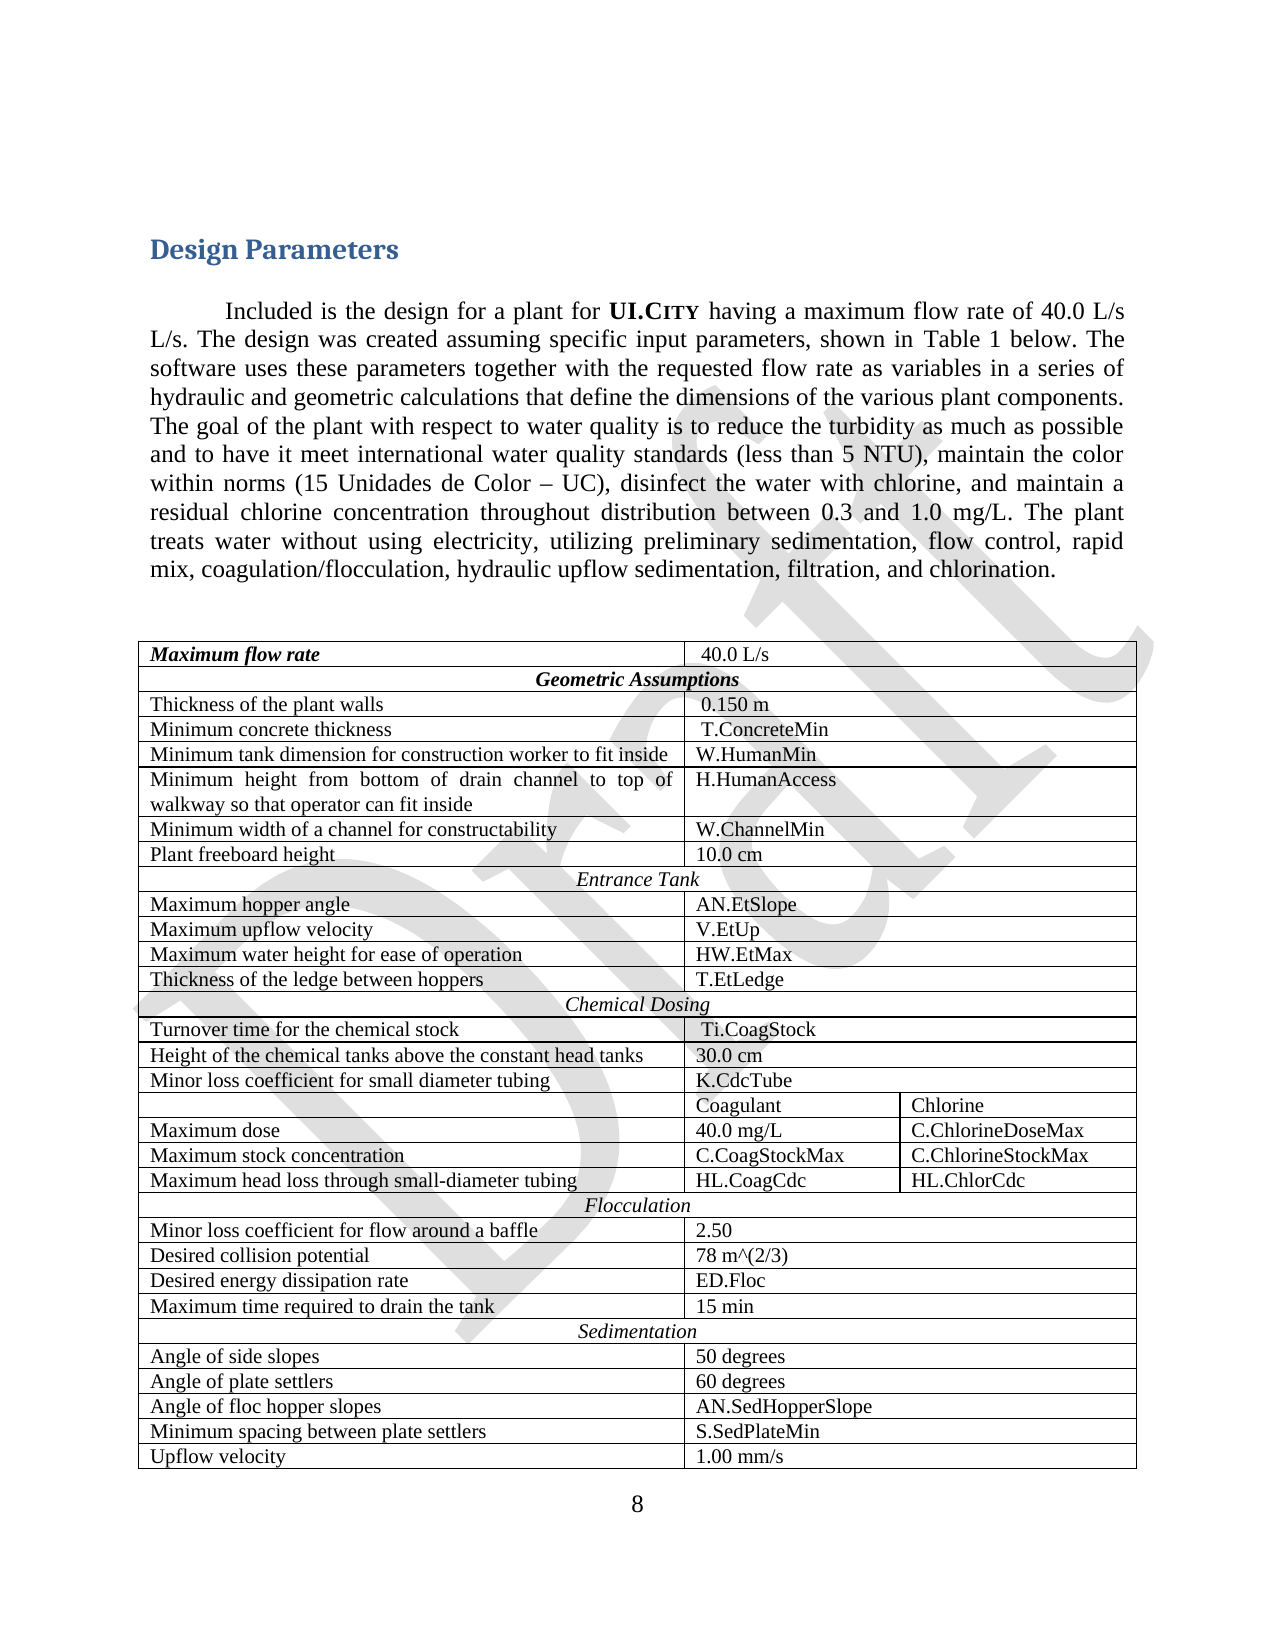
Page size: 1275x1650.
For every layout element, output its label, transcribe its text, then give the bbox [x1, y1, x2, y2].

table_cell W.ChannelMin [685, 817, 1136, 841]
table_cell Turnover time for the chemical stock [139, 1018, 684, 1041]
table_cell Maximum upflow velocity [139, 917, 684, 941]
table_cell HW.EtMax [685, 942, 1136, 966]
table_cell Minimum height from bottom of drain channel to top of walkway so that operator can fit inside [139, 768, 684, 816]
table_cell Minor loss coefficient for flow around a baffle [139, 1218, 684, 1242]
table_cell H.HumanAccess [685, 768, 1136, 816]
table_cell Chemical Dosing [139, 992, 1136, 1016]
table_cell HL.ChlorCdc [901, 1168, 1136, 1192]
table_cell Flocculation [139, 1193, 1136, 1217]
table_cell 60 degrees [685, 1369, 1136, 1393]
table_cell Maximum head loss through small-diameter tubing [139, 1168, 684, 1192]
table_cell Minimum spacing between plate settlers [139, 1419, 684, 1443]
table_header 40.0 L/s [685, 642, 1136, 666]
table_cell Angle of floc hopper slopes [139, 1394, 684, 1418]
table_cell 40.0 mg/L [685, 1118, 899, 1142]
table_cell V.EtUp [685, 917, 1136, 941]
table_cell Minor loss coefficient for small diameter tubing [139, 1068, 684, 1092]
table_cell C.ChlorineStockMax [901, 1143, 1136, 1167]
table_cell Geometric Assumptions [139, 667, 1136, 691]
table_cell Maximum stock concentration [139, 1143, 684, 1167]
table_cell Upflow velocity [139, 1444, 684, 1468]
table_cell Desired energy dissipation rate [139, 1269, 684, 1292]
table_cell Chlorine [901, 1093, 1136, 1117]
table_header Maximum flow rate [139, 642, 684, 666]
table_cell Sedimentation [139, 1319, 1136, 1343]
table_cell K.CdcTube [685, 1068, 1136, 1092]
table_cell Maximum hopper angle [139, 892, 684, 916]
table_cell 2.50 [685, 1218, 1136, 1242]
table_cell Height of the chemical tanks above the constant head tanks [139, 1043, 684, 1067]
table_cell Desired collision potential [139, 1243, 684, 1267]
table_cell 50 degrees [685, 1344, 1136, 1368]
table_cell Minimum concrete thickness [139, 717, 684, 741]
table_cell Entrance Tank [139, 867, 1136, 891]
table_cell Angle of plate settlers [139, 1369, 684, 1393]
table_cell 0.150 m [685, 692, 1136, 716]
table_cell 1.00 mm/s [685, 1444, 1136, 1468]
table_cell AN.SedHopperSlope [685, 1394, 1136, 1418]
table_cell Thickness of the plant walls [139, 692, 684, 716]
table_cell 78 m^(2/3) [685, 1243, 1136, 1267]
table_cell Minimum tank dimension for construction worker to fit inside [139, 742, 684, 766]
table_cell Coagulant [685, 1093, 899, 1117]
table_cell 30.0 cm [685, 1043, 1136, 1067]
table_cell 15 min [685, 1294, 1136, 1318]
table_cell Maximum dose [139, 1118, 684, 1142]
table_cell W.HumanMin [685, 742, 1136, 766]
table_cell Plant freeboard height [139, 842, 684, 866]
table_cell C.CoagStockMax [685, 1143, 899, 1167]
table_cell AN.EtSlope [685, 892, 1136, 916]
table_cell Ti.CoagStock [685, 1018, 1136, 1041]
table_cell Maximum water height for ease of operation [139, 942, 684, 966]
table_cell [139, 1093, 684, 1117]
table_cell C.ChlorineDoseMax [901, 1118, 1136, 1142]
table_cell T.EtLedge [685, 967, 1136, 991]
table_cell S.SedPlateMin [685, 1419, 1136, 1443]
table_cell Angle of side slopes [139, 1344, 684, 1368]
subtitle Design Parameters [150, 233, 1125, 267]
table_cell T.ConcreteMin [685, 717, 1136, 741]
table_cell ED.Floc [685, 1269, 1136, 1292]
table_cell Thickness of the ledge between hoppers [139, 967, 684, 991]
table_cell 10.0 cm [685, 842, 1136, 866]
table_cell Minimum width of a channel for constructability [139, 817, 684, 841]
text Included is the design for a plant for UI.City having a maximum flow rate of 40.0 L/s L/s. The design was created assuming specific input parameters, shown in Table 1 below. The software uses these parameters together with the requested flow rate as variables in a series of hydraulic and geometric calculations that define the dimensions of the various plant components. The goal of the plant with respect to water quality is to reduce the turbidity as much as possible and to have it meet international water quality standards (less than 5 NTU), maintain the color within norms (15 Unidades de Color – UC), disinfect the water with chlorine, and maintain a residual chlorine concentration throughout distribution between 0.3 and 1.0 mg/L. The plant treats water without using electricity, utilizing preliminary sedimentation, flow control, rapid mix, coagulation/flocculation, hydraulic upflow sedimentation, filtration, and chlorination. [150, 296, 1125, 583]
table_cell Maximum time required to drain the tank [139, 1294, 684, 1318]
table_cell HL.CoagCdc [685, 1168, 899, 1192]
